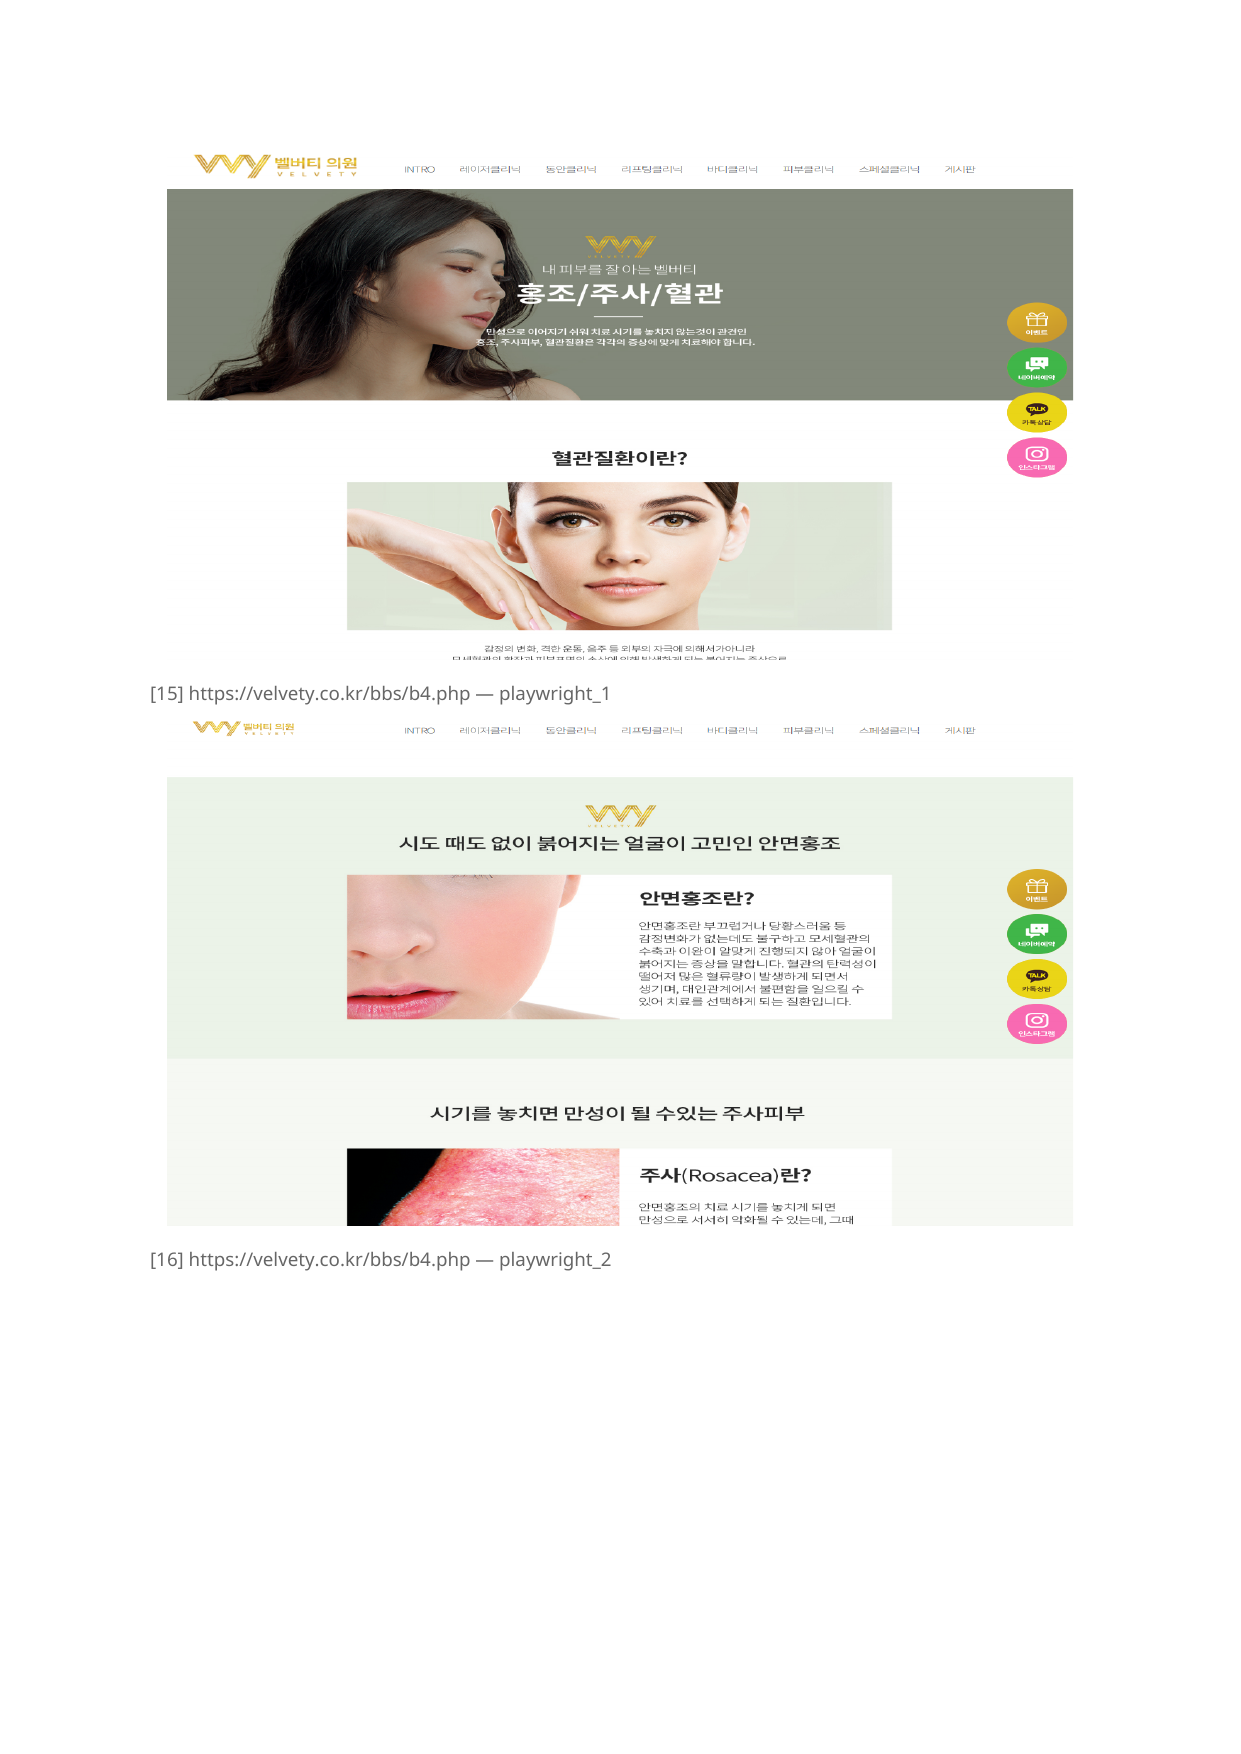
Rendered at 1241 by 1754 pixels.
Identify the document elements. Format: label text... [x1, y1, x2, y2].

text [15] https://velvety.co.kr/bbs/b4.php — playwright_1 [150, 680, 1090, 706]
text [16] https://velvety.co.kr/bbs/b4.php — playwright_2 [150, 1246, 1090, 1272]
picture [167, 150, 1074, 660]
picture [167, 716, 1074, 1226]
